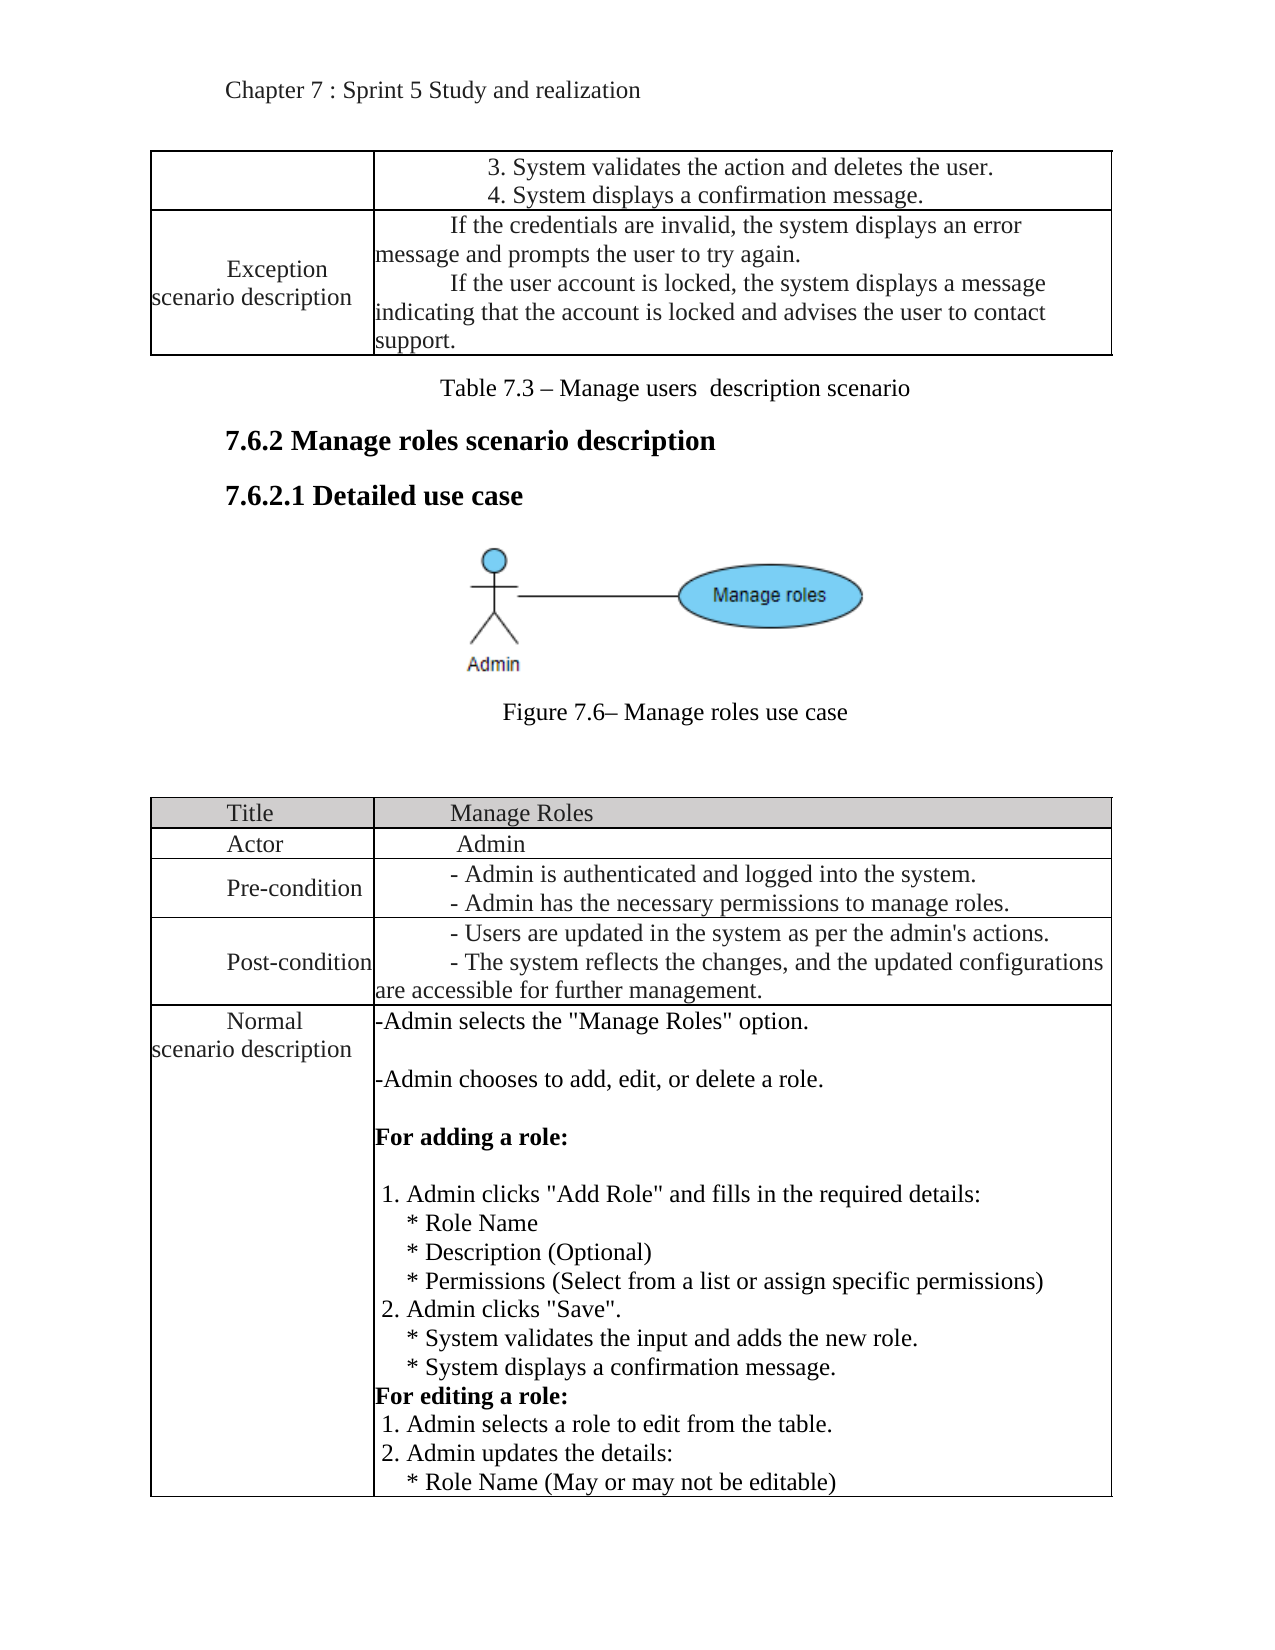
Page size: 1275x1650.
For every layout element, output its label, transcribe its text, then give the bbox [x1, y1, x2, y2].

table_cell Exception scenario description [152, 211, 373, 354]
subtitle 7.6.2 Manage roles scenario description [150, 423, 1125, 456]
text Table 7.3 – Manage users description scenario [150, 373, 1125, 401]
table_cell - Users are updated in the system as per the admin's actions. - The system reflects the changes, and the updated configurations are accessible for further management. [375, 918, 1111, 1004]
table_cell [375, 152, 1111, 209]
table_header Title [152, 798, 373, 827]
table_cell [152, 152, 373, 209]
table_cell If the credentials are invalid, the system displays an error message and prompts the user to try again. If the user account is locked, the system displays a message indicating that the account is locked and advises the user to contact support. [375, 211, 1111, 354]
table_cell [375, 1006, 1111, 1496]
table_header Manage Roles [375, 798, 1111, 827]
subtitle 7.6.2.1 Detailed use case [225, 478, 1125, 512]
table_cell Pre-condition [152, 859, 373, 916]
table_cell Actor [152, 829, 373, 857]
table_cell Post-condition [152, 918, 373, 1004]
table_cell Admin [375, 829, 1111, 857]
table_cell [152, 1006, 373, 1496]
picture [450, 528, 885, 684]
table_cell - Admin is authenticated and logged into the system. - Admin has the necessary permissions to manage roles. [375, 859, 1111, 916]
